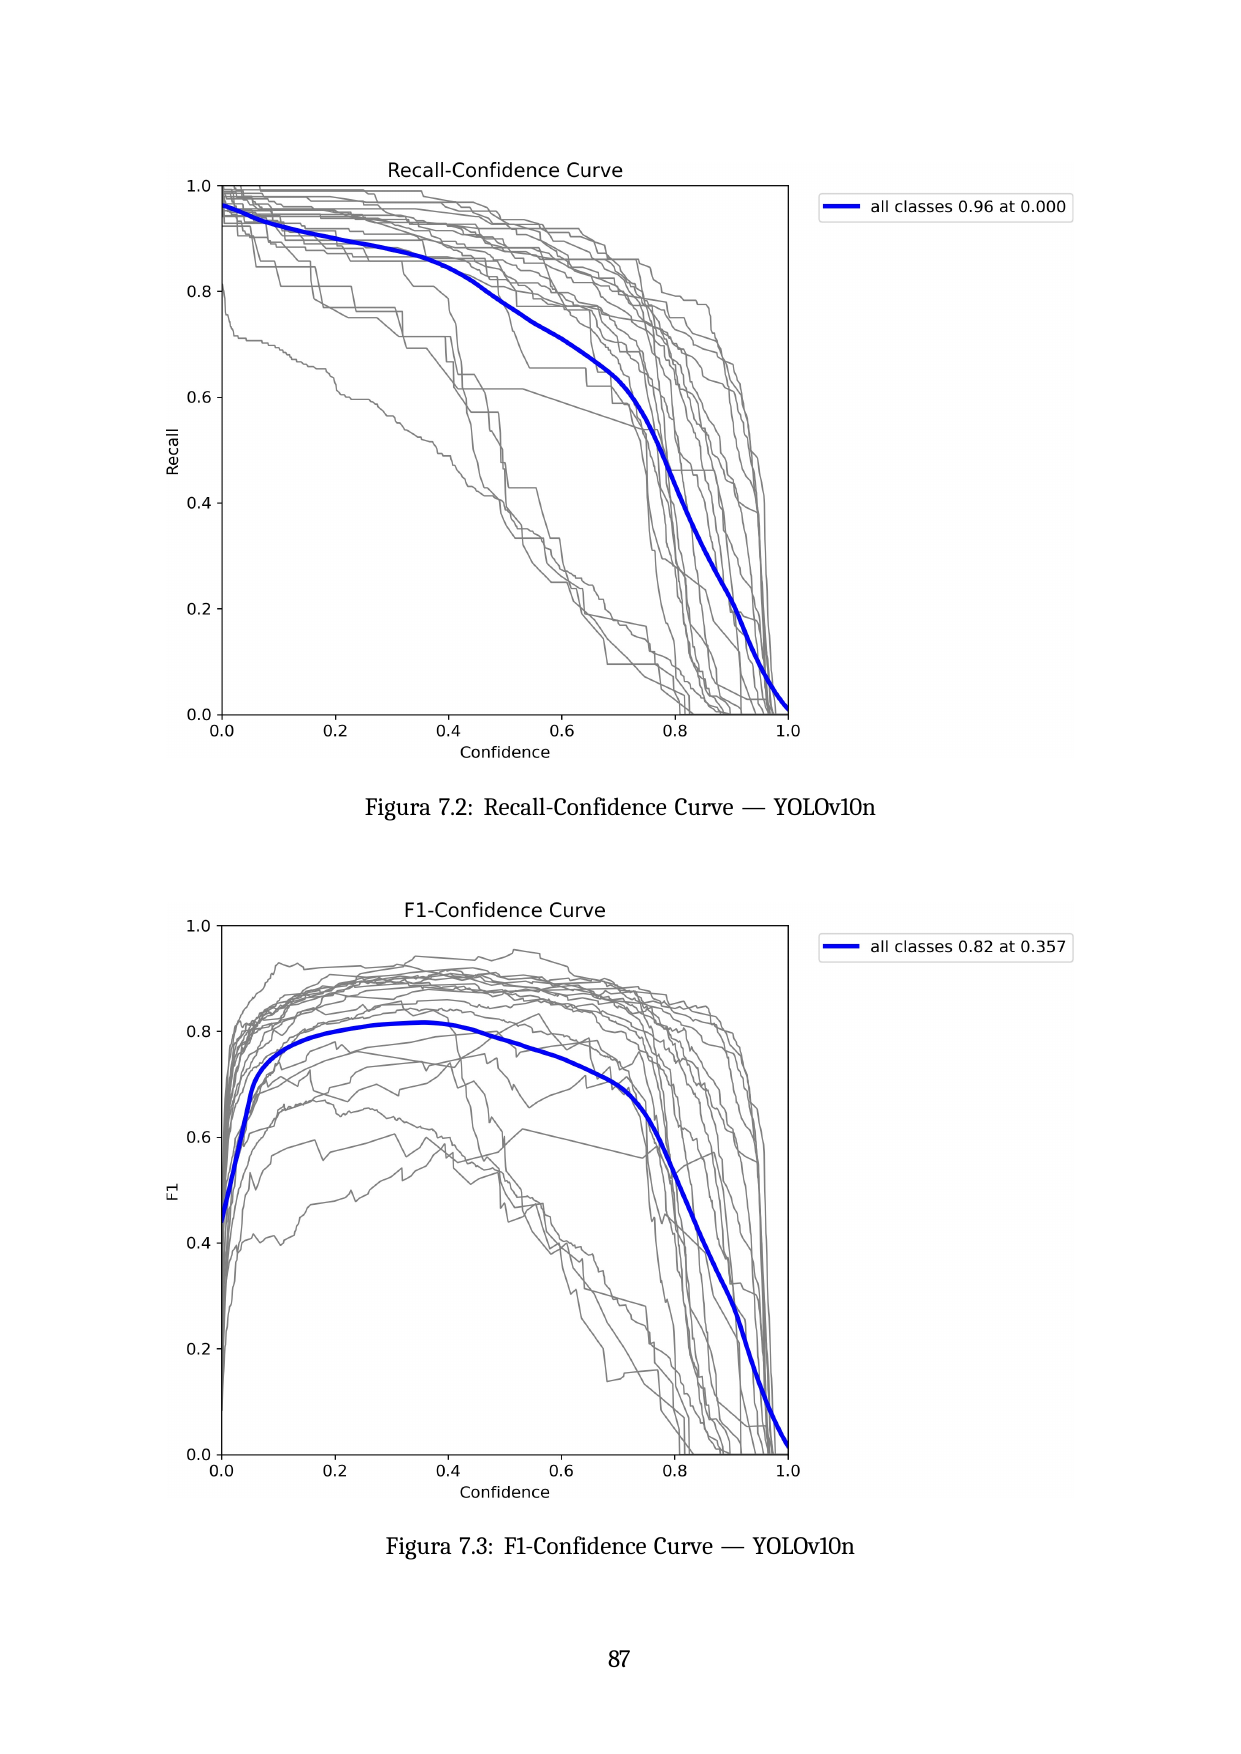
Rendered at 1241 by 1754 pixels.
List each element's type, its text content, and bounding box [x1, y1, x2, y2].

picture [166, 162, 1074, 758]
text Figura 7.3: F1-Confidence Curve — YOLOv10n [118, 1532, 1122, 1561]
text Figura 7.2: Recall-Confidence Curve — YOLOv10n [118, 793, 1122, 822]
picture [166, 902, 1074, 1498]
